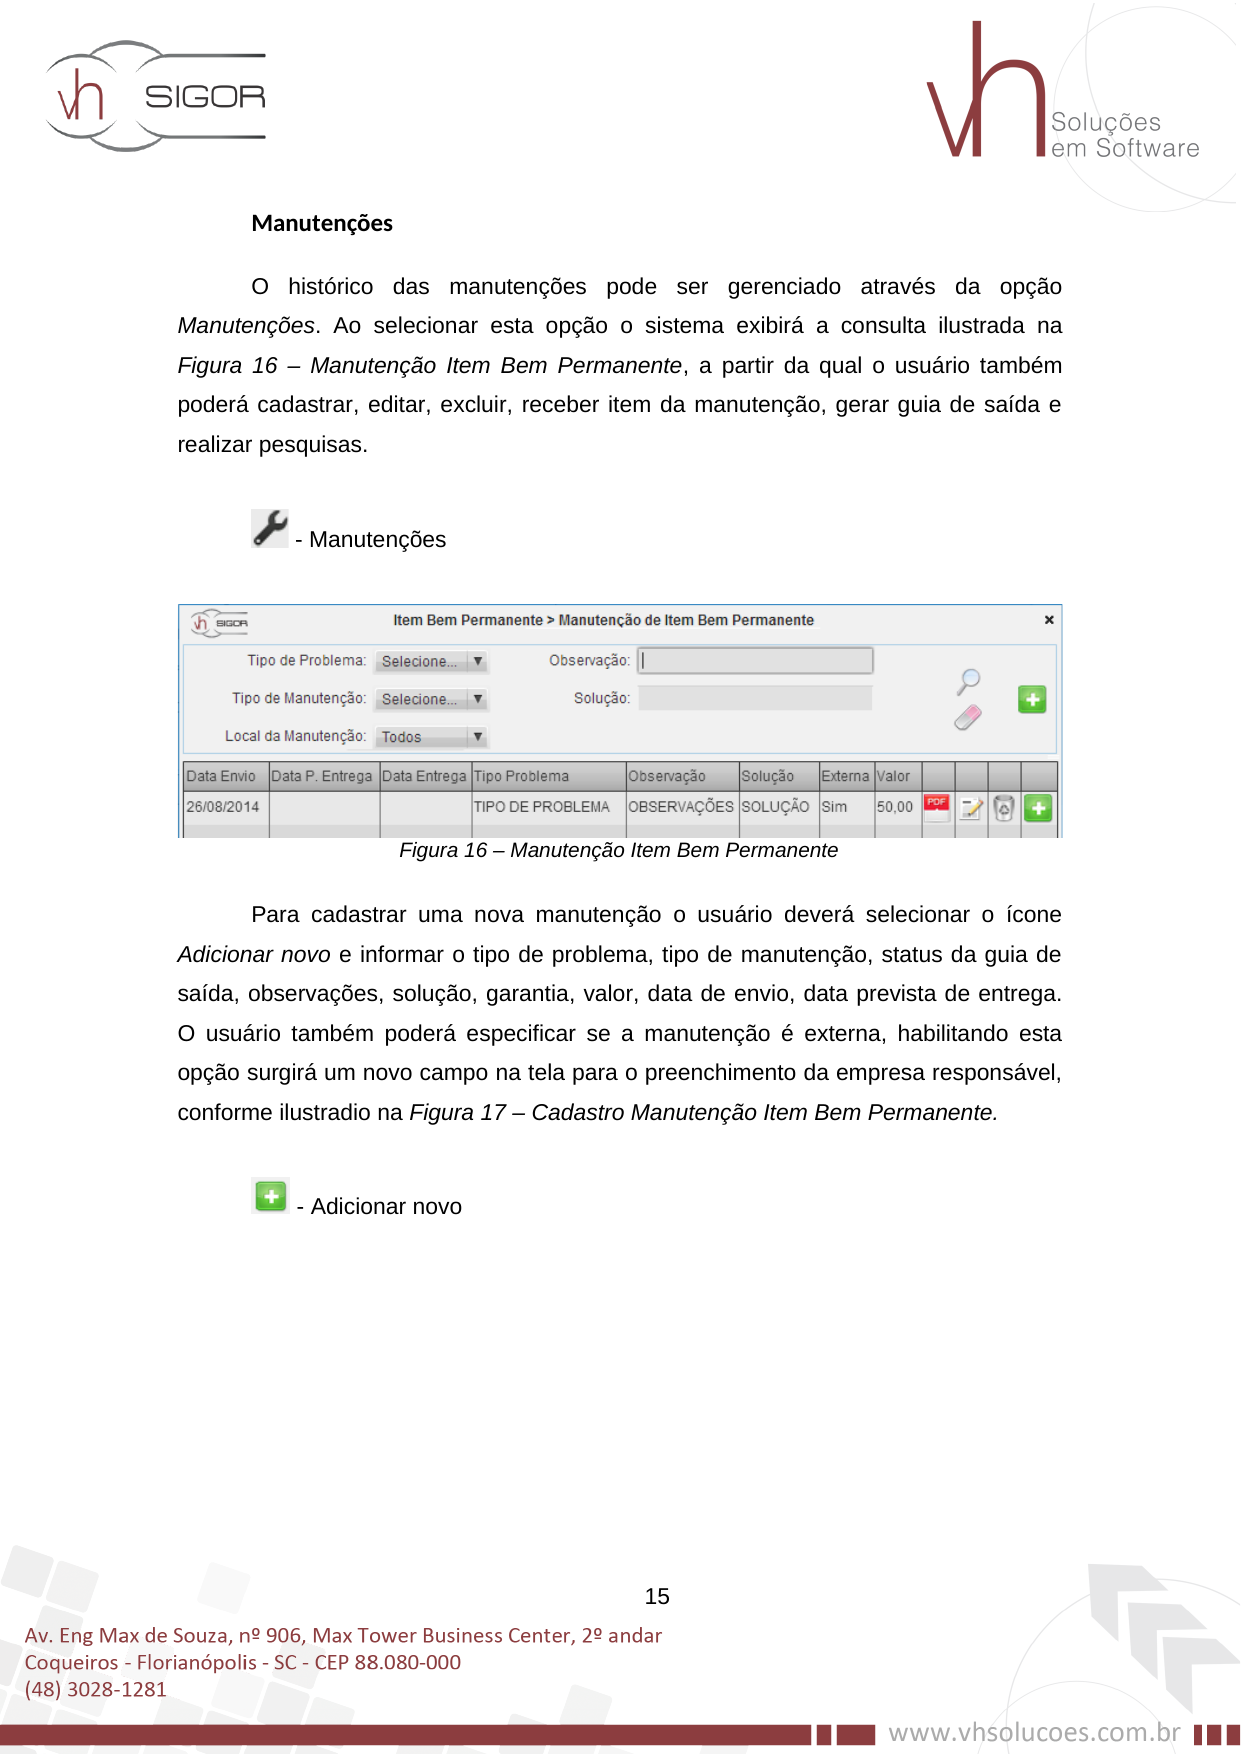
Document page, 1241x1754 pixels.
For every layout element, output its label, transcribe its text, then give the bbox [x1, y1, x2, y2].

text - Manutenções [177, 510, 1063, 552]
picture [0, 1545, 1241, 1754]
picture [251, 509, 289, 548]
text O histórico das manutenções pode ser gerenciado através da opção Manutenções. Ao selecionar esta opção o sistema exibirá a consulta ilustrada na Figura 16 – Manutenção Item Bem Permanente, a partir da qual o usuário também poderá cadastrar, editar, excluir, receber item da manutenção, gerar guia de saída e realizar pesquisas. [177, 273, 1063, 457]
text Para cadastrar uma nova manutenção o usuário deverá selecionar o ícone Adicionar novo e informar o tipo de problema, tipo de manutenção, status da guia de saída, observações, solução, garantia, valor, data de envio, data prevista de entrega. O usuário também poderá especificar se a manutenção é externa, habilitando esta opção surgirá um novo campo na tela para o preenchimento da empresa responsável, conforme ilustradio na Figura 17 – Cadastro Manutenção Item Bem Permanente. [177, 901, 1063, 1125]
text - Adicionar novo [177, 1177, 1063, 1219]
picture [45, 40, 266, 152]
subtitle Manutenções [177, 207, 1063, 237]
picture [926, 3, 1236, 212]
picture [177, 604, 1063, 838]
text Figura 16 – Manutenção Item Bem Permanente [177, 838, 1063, 862]
picture [251, 1177, 290, 1214]
